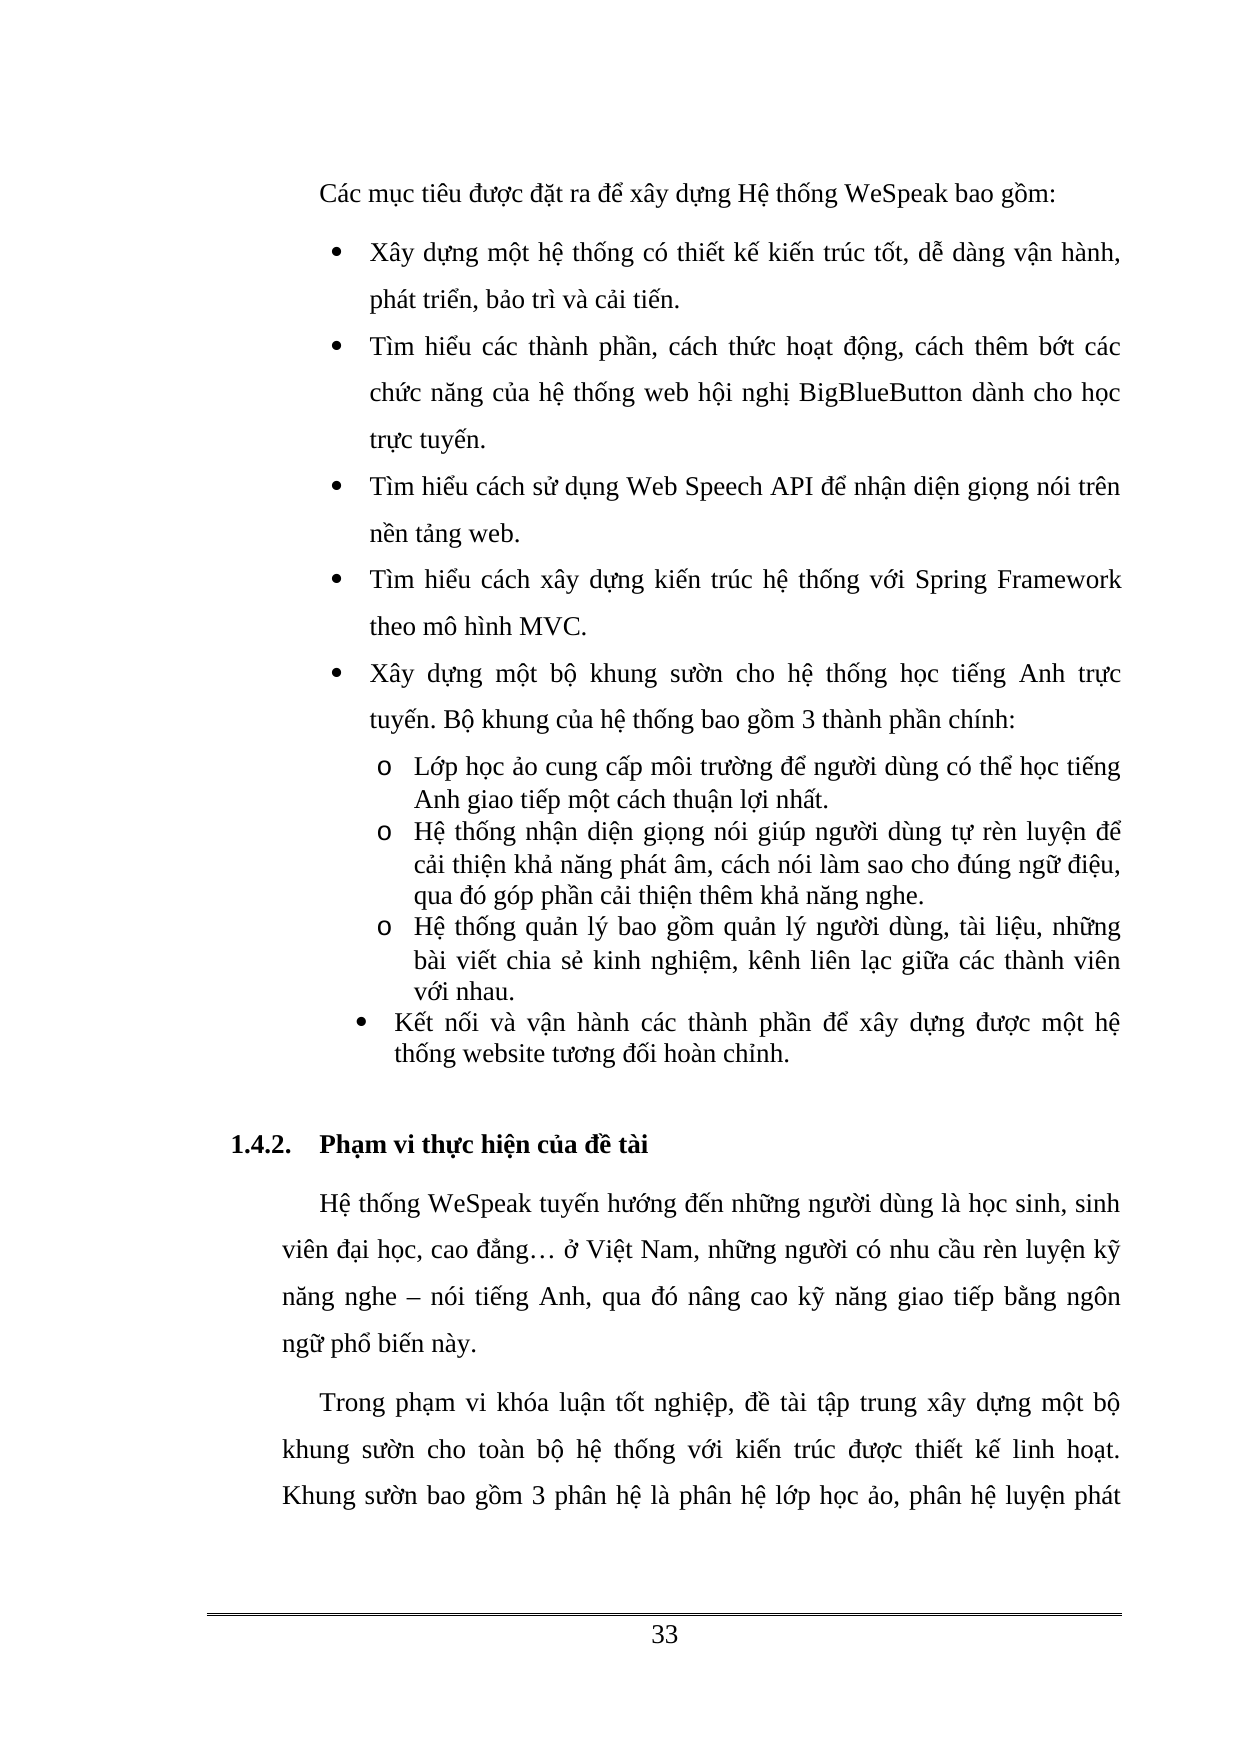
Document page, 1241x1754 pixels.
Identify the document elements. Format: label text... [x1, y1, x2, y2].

list Xây dựng một hệ thống có thiết kế kiến trúc tốt, dễ dàng vận hành, phát triển, bảo trì và cải tiến. [332, 236, 1122, 314]
text Các mục tiêu được đặt ra để xây dựng Hệ thống WeSpeak bao gồm: [282, 177, 1122, 208]
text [282, 1386, 1122, 1511]
list Tìm hiểu cách sử dụng Web Speech API để nhận diện giọng nói trên nền tảng web. [332, 470, 1122, 548]
list Kết nối và vận hành các thành phần để xây dựng được một hệ thống website tương đối hoàn chỉnh. [357, 1006, 1122, 1069]
list Lớp học ảo cung cấp môi trường để người dùng có thể học tiếng Anh giao tiếp một cách thuận lợi nhất. [376, 750, 1122, 815]
text Hệ thống WeSpeak tuyến hướng đến những người dùng là học sinh, sinh viên đại học, cao đẳng… ở Việt Nam, những người có nhu cầu rèn luyện kỹ năng nghe – nói tiếng Anh, qua đó nâng cao kỹ năng giao tiếp bằng ngôn ngữ phổ biến này. [282, 1187, 1122, 1358]
list Hệ thống nhận diện giọng nói giúp người dùng tự rèn luyện để cải thiện khả năng phát âm, cách nói làm sao cho đúng ngữ điệu, qua đó góp phần cải thiện thêm khả năng nghe. [376, 815, 1122, 911]
subtitle Phạm vi thực hiện của đề tài [230, 1128, 1122, 1159]
list Hệ thống quản lý bao gồm quản lý người dùng, tài liệu, những bài viết chia sẻ kinh nghiệm, kênh liên lạc giữa các thành viên với nhau. [376, 911, 1122, 1006]
list Tìm hiểu cách xây dựng kiến trúc hệ thống với Spring Framework theo mô hình MVC. [332, 563, 1122, 641]
list Xây dựng một bộ khung sườn cho hệ thống học tiếng Anh trực tuyến. Bộ khung của hệ thống bao gồm 3 thành phần chính: [332, 657, 1122, 735]
list Tìm hiểu các thành phần, cách thức hoạt động, cách thêm bớt các chức năng của hệ thống web hội nghị BigBlueButton dành cho học trực tuyến. [332, 330, 1122, 454]
